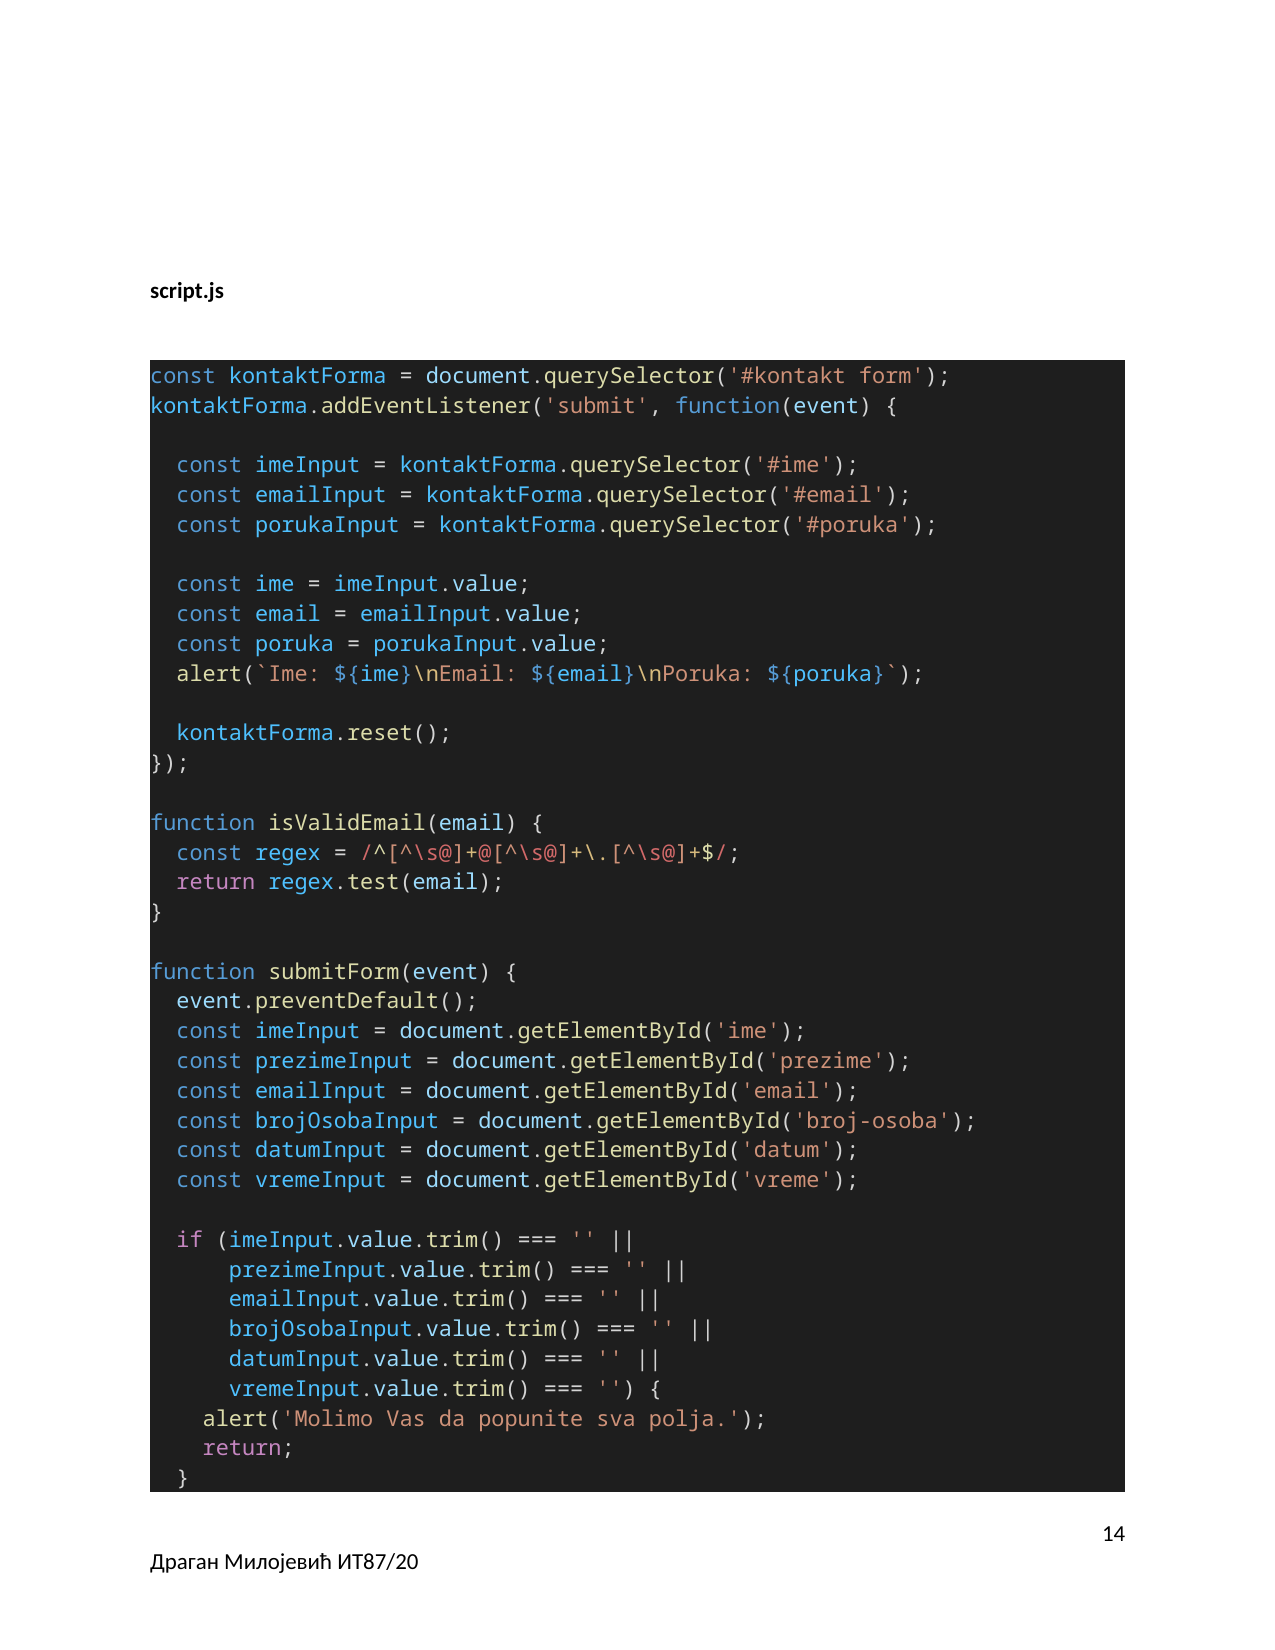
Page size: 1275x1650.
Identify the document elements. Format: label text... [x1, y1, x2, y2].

text const regex = /^[^\s@]+@[^\s@]+\.[^\s@]+$/; [150, 837, 1125, 866]
text const email = emailInput.value; [150, 598, 1125, 628]
text function isValidEmail(email) { [150, 807, 1125, 837]
text } [150, 896, 1125, 926]
text return regex.test(email); [150, 866, 1125, 896]
text emailInput.value.trim() === '' || [150, 1283, 1125, 1313]
text event.preventDefault(); [150, 986, 1125, 1015]
text function submitForm(event) { [150, 956, 1125, 986]
text const emailInput = kontaktForma.querySelector('#email'); [150, 479, 1125, 509]
text const vremeInput = document.getElementById('vreme'); [150, 1164, 1125, 1194]
text brojOsobaInput.value.trim() === '' || [150, 1313, 1125, 1343]
text script.js [150, 276, 1125, 304]
text const datumInput = document.getElementById('datum'); [150, 1134, 1125, 1164]
text return; [150, 1432, 1125, 1462]
text const imeInput = kontaktForma.querySelector('#ime'); [150, 449, 1125, 479]
text const emailInput = document.getElementById('email'); [150, 1075, 1125, 1105]
text const kontaktForma = document.querySelector('#kontakt form'); [150, 360, 1125, 390]
text const prezimeInput = document.getElementById('prezime'); [150, 1045, 1125, 1075]
text prezimeInput.value.trim() === '' || [150, 1254, 1125, 1283]
text kontaktForma.reset(); [150, 717, 1125, 747]
text alert('Molimo Vas da popunite sva polja.'); [150, 1403, 1125, 1432]
text } [150, 1462, 1125, 1492]
text datumInput.value.trim() === '' || [150, 1343, 1125, 1373]
text }); [150, 747, 1125, 777]
text kontaktForma.addEventListener('submit', function(event) { [150, 390, 1125, 419]
text vremeInput.value.trim() === '') { [150, 1373, 1125, 1403]
text alert(`Ime: ${ime}\nEmail: ${email}\nPoruka: ${poruka}`); [150, 658, 1125, 688]
text const brojOsobaInput = document.getElementById('broj-osoba'); [150, 1105, 1125, 1134]
text const porukaInput = kontaktForma.querySelector('#poruka'); [150, 509, 1125, 539]
text const ime = imeInput.value; [150, 568, 1125, 598]
text const imeInput = document.getElementById('ime'); [150, 1015, 1125, 1045]
text const poruka = porukaInput.value; [150, 628, 1125, 658]
text if (imeInput.value.trim() === '' || [150, 1224, 1125, 1254]
